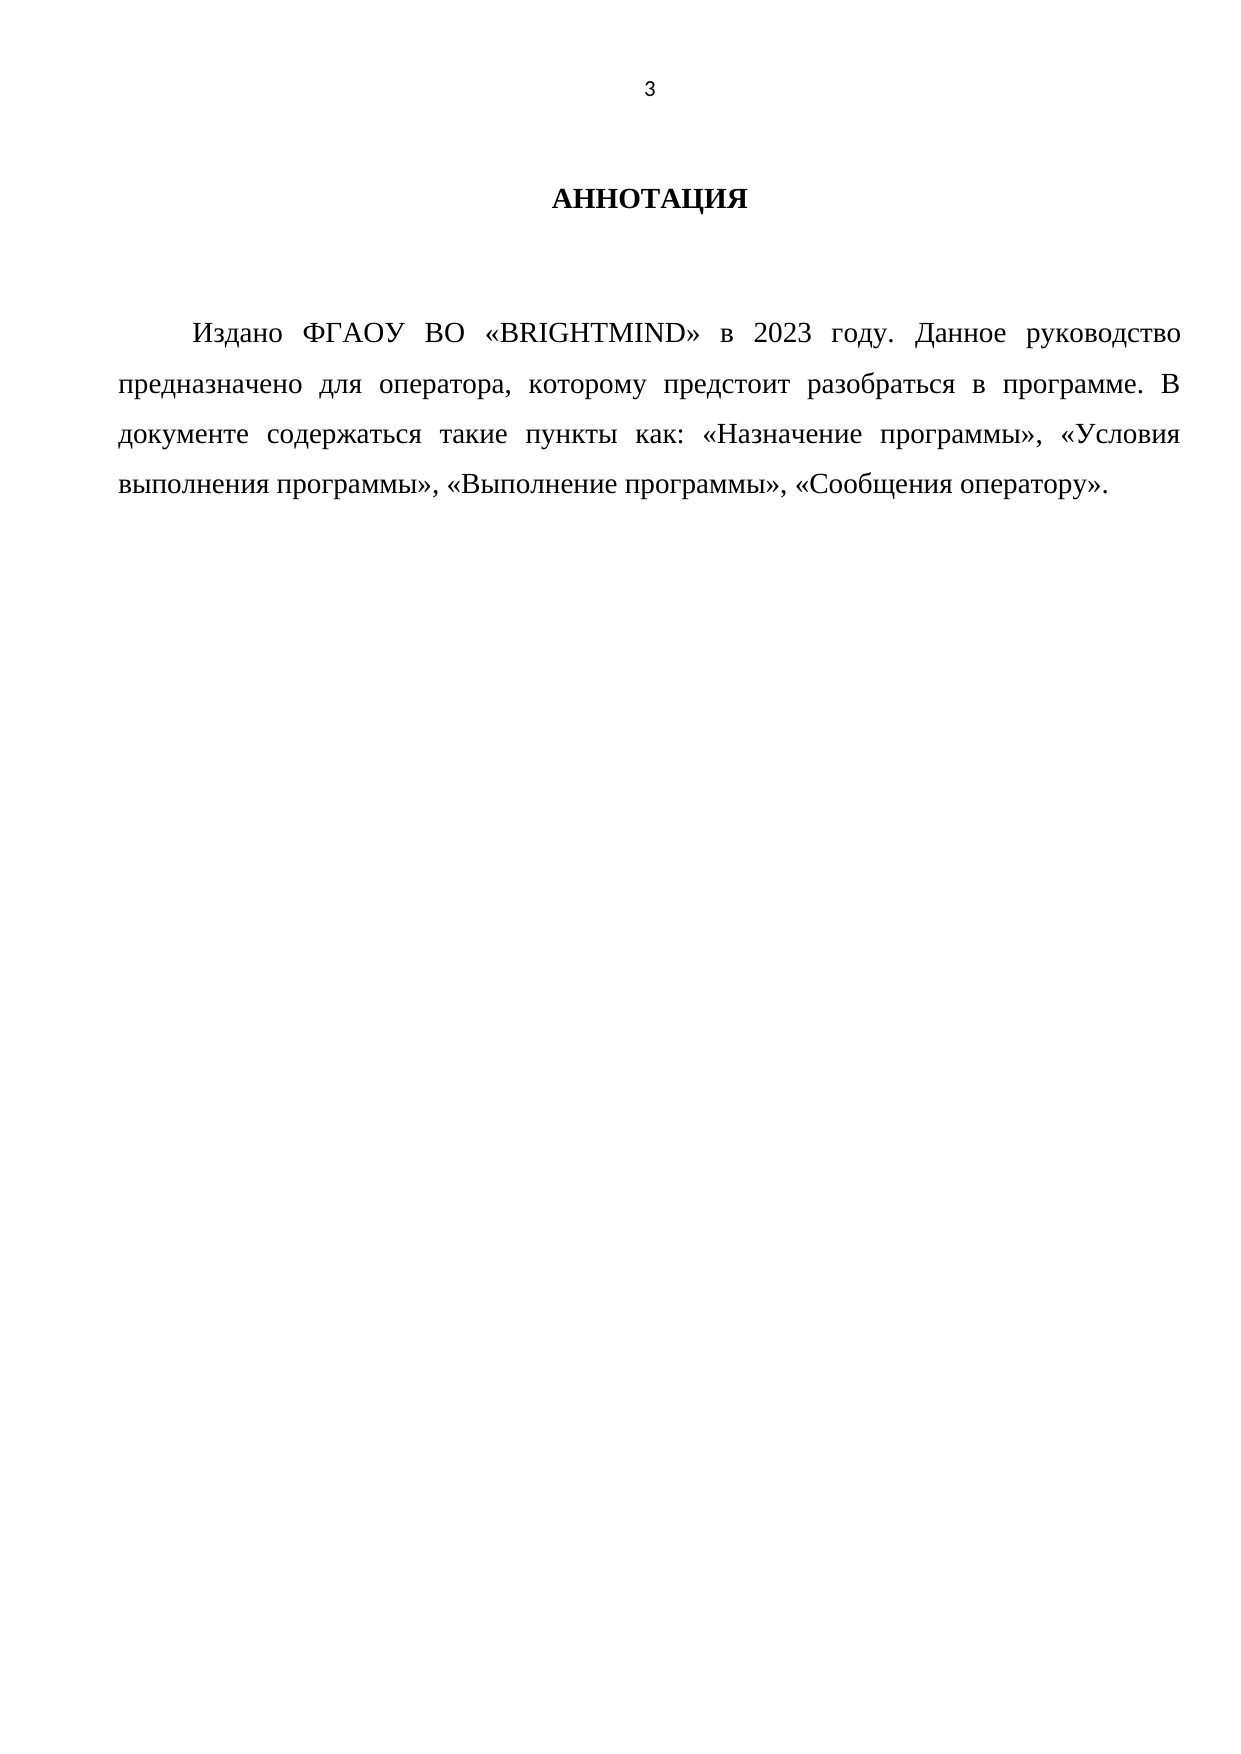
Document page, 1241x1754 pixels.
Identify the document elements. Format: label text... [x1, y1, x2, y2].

text Издано ФГАОУ ВО «BRIGHTMIND» в 2023 году. Данное руководство предназначено для оператора, которому предстоит разобраться в программе. В документе содержаться такие пункты как: «Назначение программы», «Условия выполнения программы», «Выполнение программы», «Сообщения оператору». [118, 315, 1181, 500]
text АННОТАЦИЯ [118, 181, 1181, 215]
